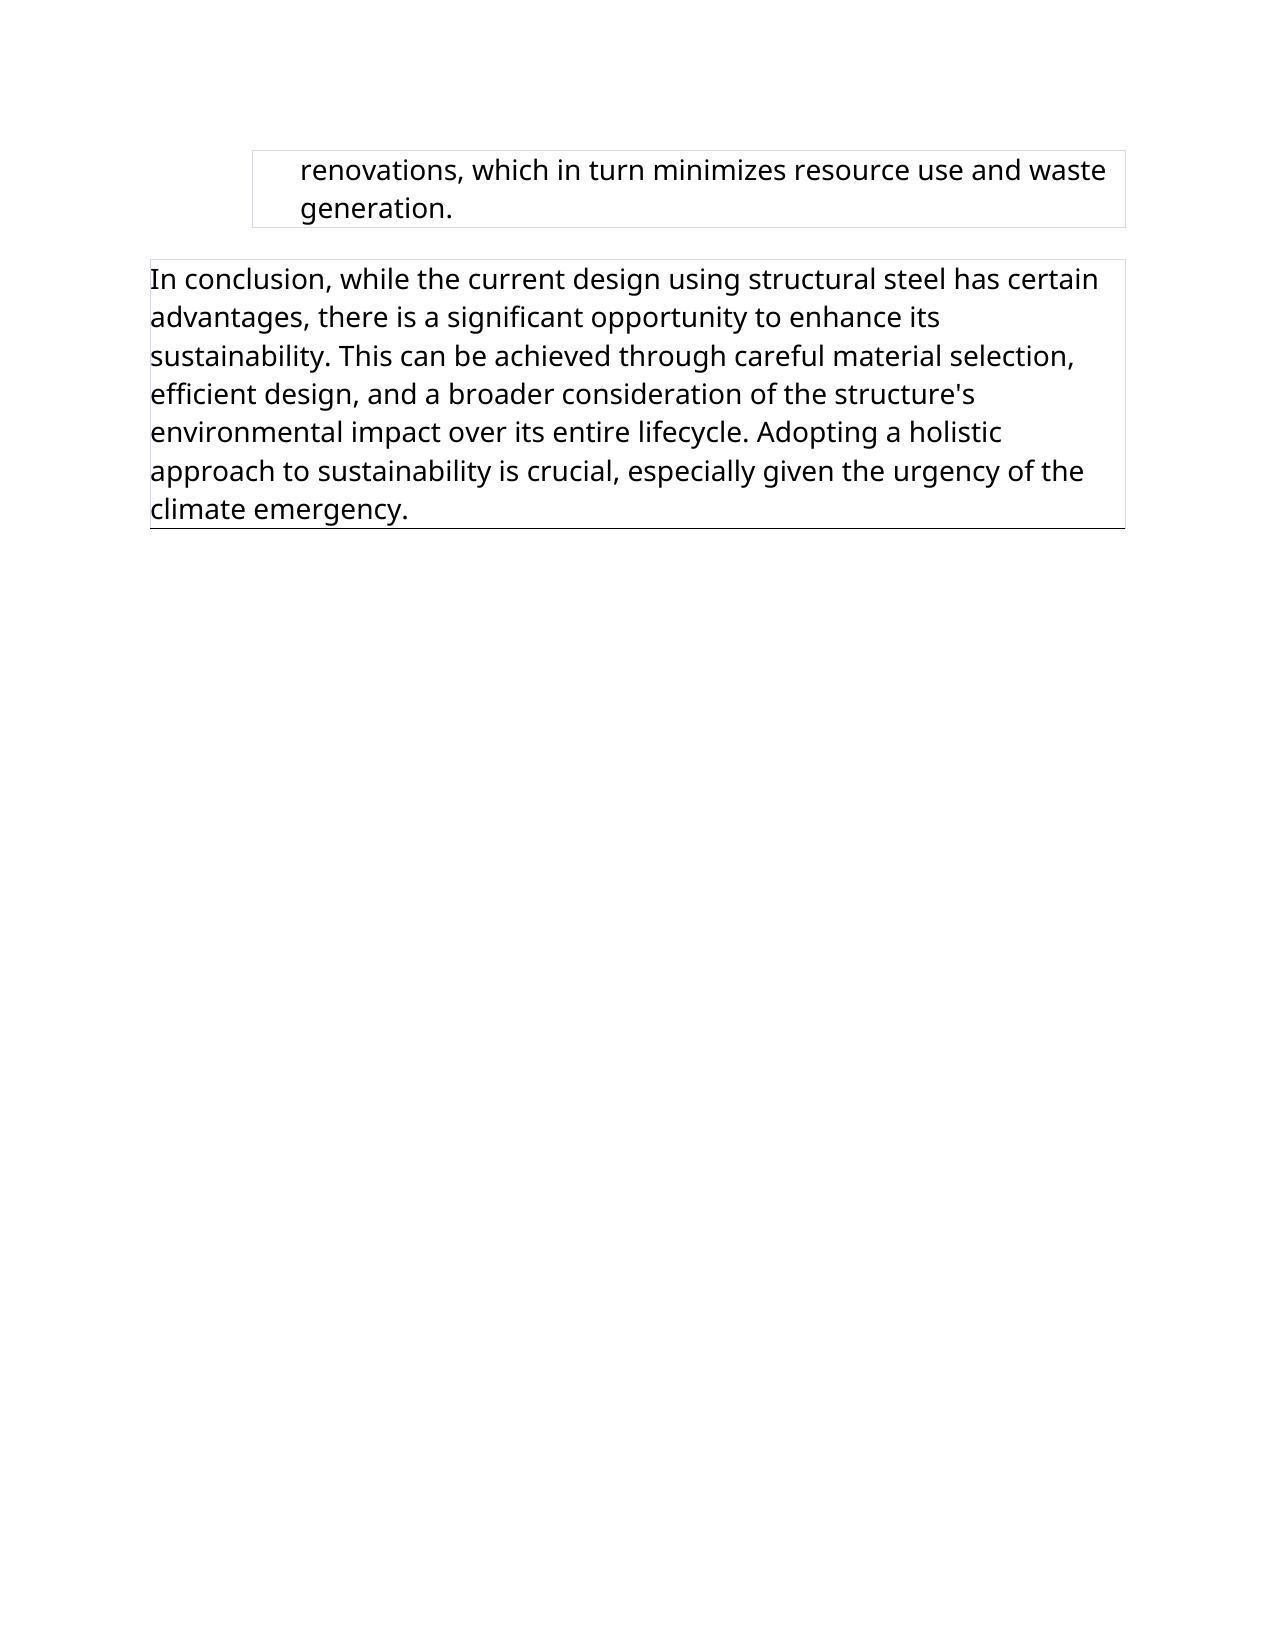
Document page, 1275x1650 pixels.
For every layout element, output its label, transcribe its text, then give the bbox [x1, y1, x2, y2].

text In conclusion, while the current design using structural steel has certain advantages, there is a significant opportunity to enhance its sustainability. This can be achieved through careful material selection, efficient design, and a broader consideration of the structure's environmental impact over its entire lifecycle. Adopting a holistic approach to sustainability is crucial, especially given the urgency of the climate emergency. [151, 260, 1125, 528]
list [253, 151, 1125, 227]
